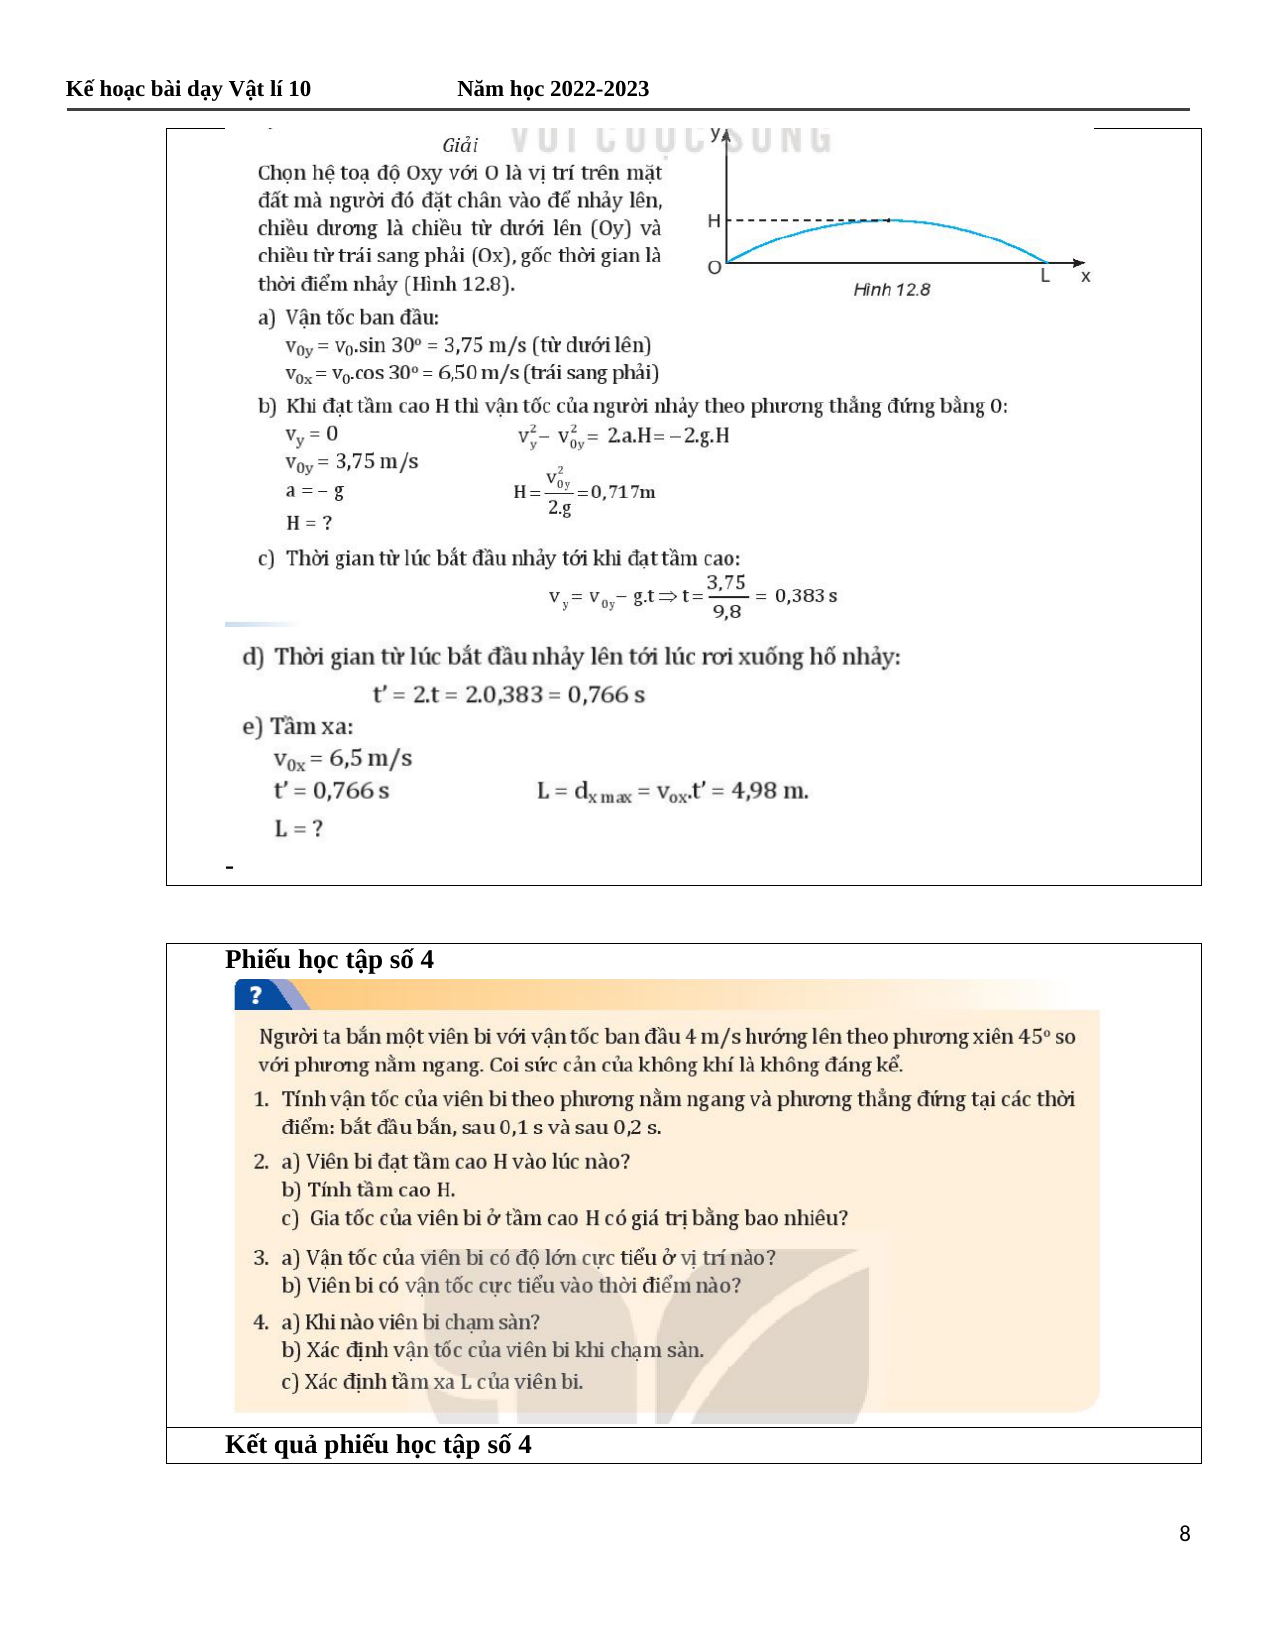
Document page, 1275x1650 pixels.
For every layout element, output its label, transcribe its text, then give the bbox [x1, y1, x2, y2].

picture [225, 979, 1117, 1424]
table_header Phiếu học tập số 4 [167, 944, 1201, 1427]
picture [225, 128, 1094, 627]
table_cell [167, 1428, 1201, 1463]
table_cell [167, 129, 1201, 885]
picture [225, 630, 907, 846]
